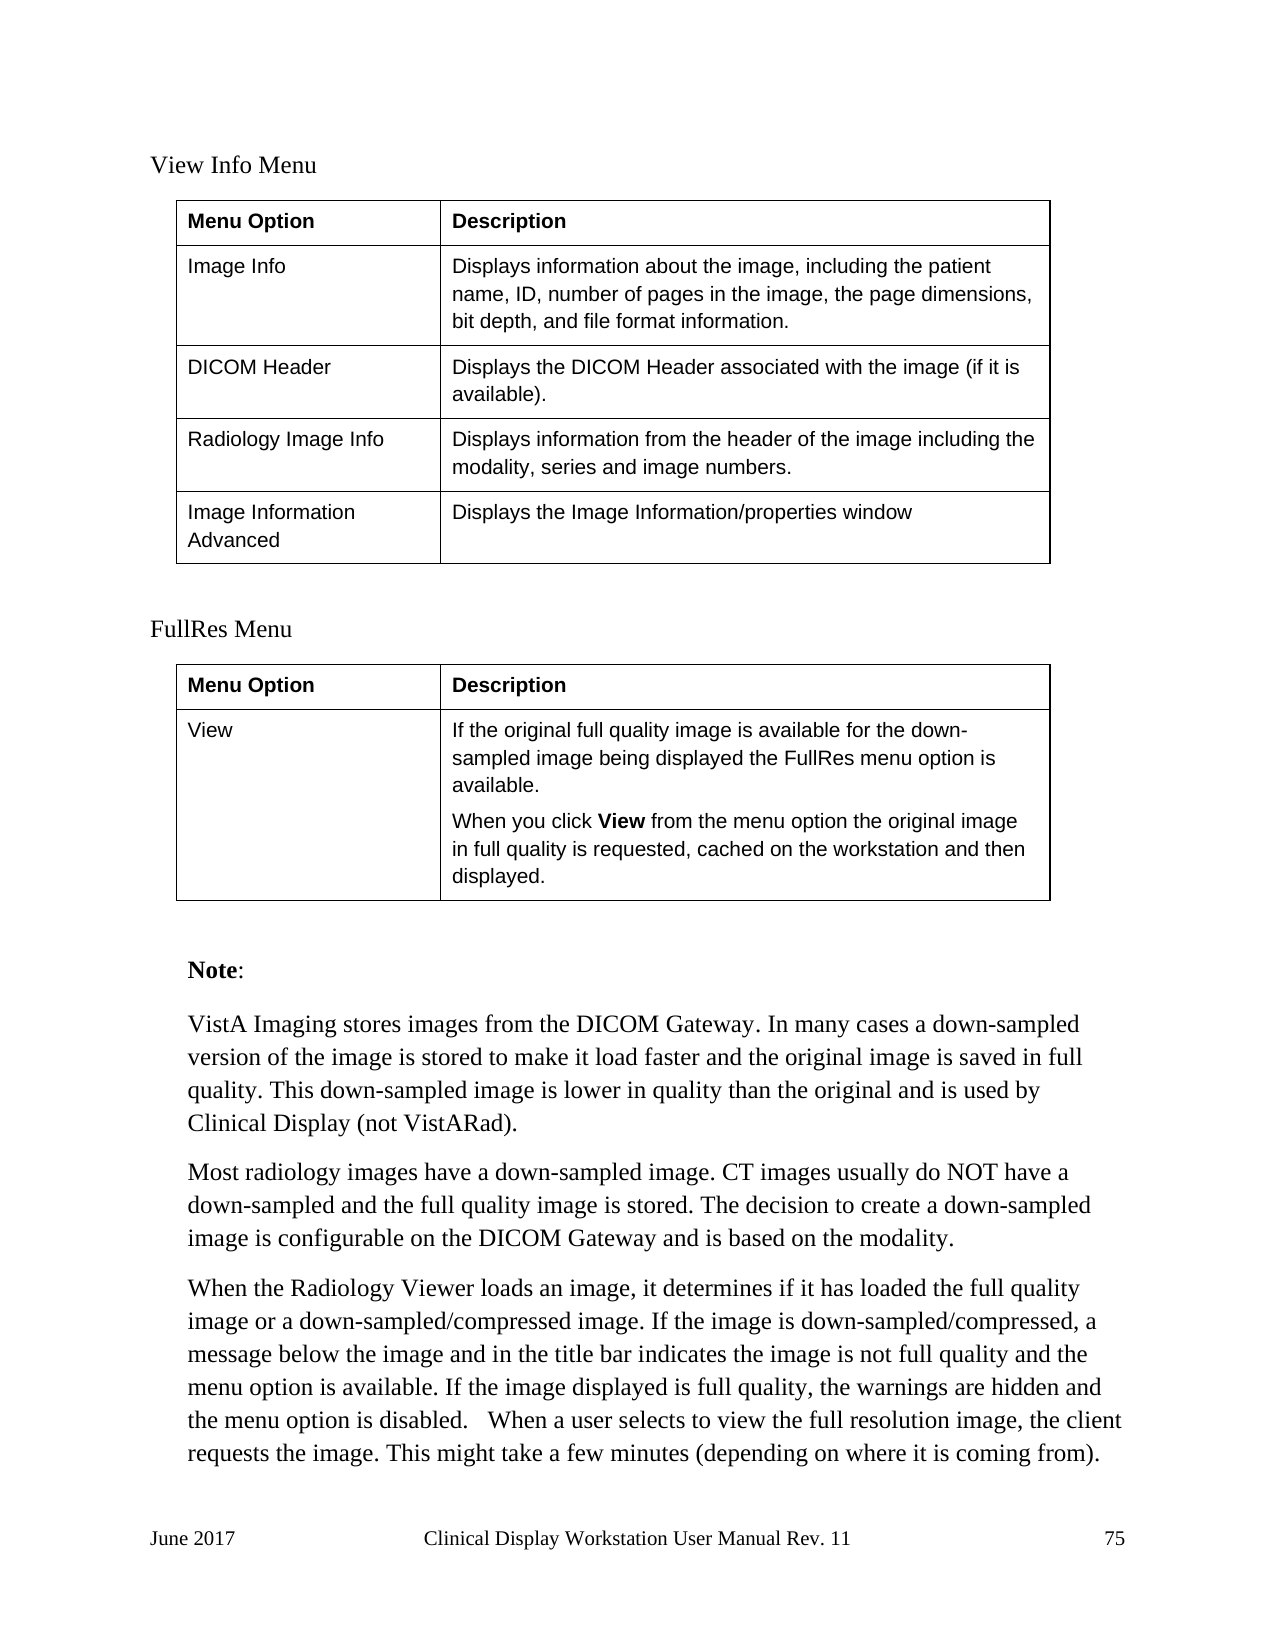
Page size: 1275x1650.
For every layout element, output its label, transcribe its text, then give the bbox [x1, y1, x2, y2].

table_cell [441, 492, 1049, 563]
text Most radiology images have a down-sampled image. CT images usually do NOT have a down-sampled and the full quality image is stored. The decision to create a down-sampled image is configurable on the DICOM Gateway and is based on the modality. [187, 1157, 1125, 1252]
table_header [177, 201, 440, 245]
text Note: [187, 955, 1125, 983]
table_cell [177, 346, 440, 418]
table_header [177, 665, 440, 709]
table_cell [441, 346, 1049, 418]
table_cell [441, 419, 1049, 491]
text VistA Imaging stores images from the DICOM Gateway. In many cases a down-sampled version of the image is stored to make it load faster and the original image is saved in full quality. This down-sampled image is lower in quality than the original and is used by Clinical Display (not VistARad). [187, 1009, 1125, 1136]
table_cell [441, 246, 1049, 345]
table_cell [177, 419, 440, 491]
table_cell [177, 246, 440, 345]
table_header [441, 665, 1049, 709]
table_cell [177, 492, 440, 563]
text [187, 1273, 1125, 1467]
text FullRes Menu [150, 614, 1125, 643]
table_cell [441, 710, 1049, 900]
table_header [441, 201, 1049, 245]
text View Info Menu [150, 150, 1125, 179]
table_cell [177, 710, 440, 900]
